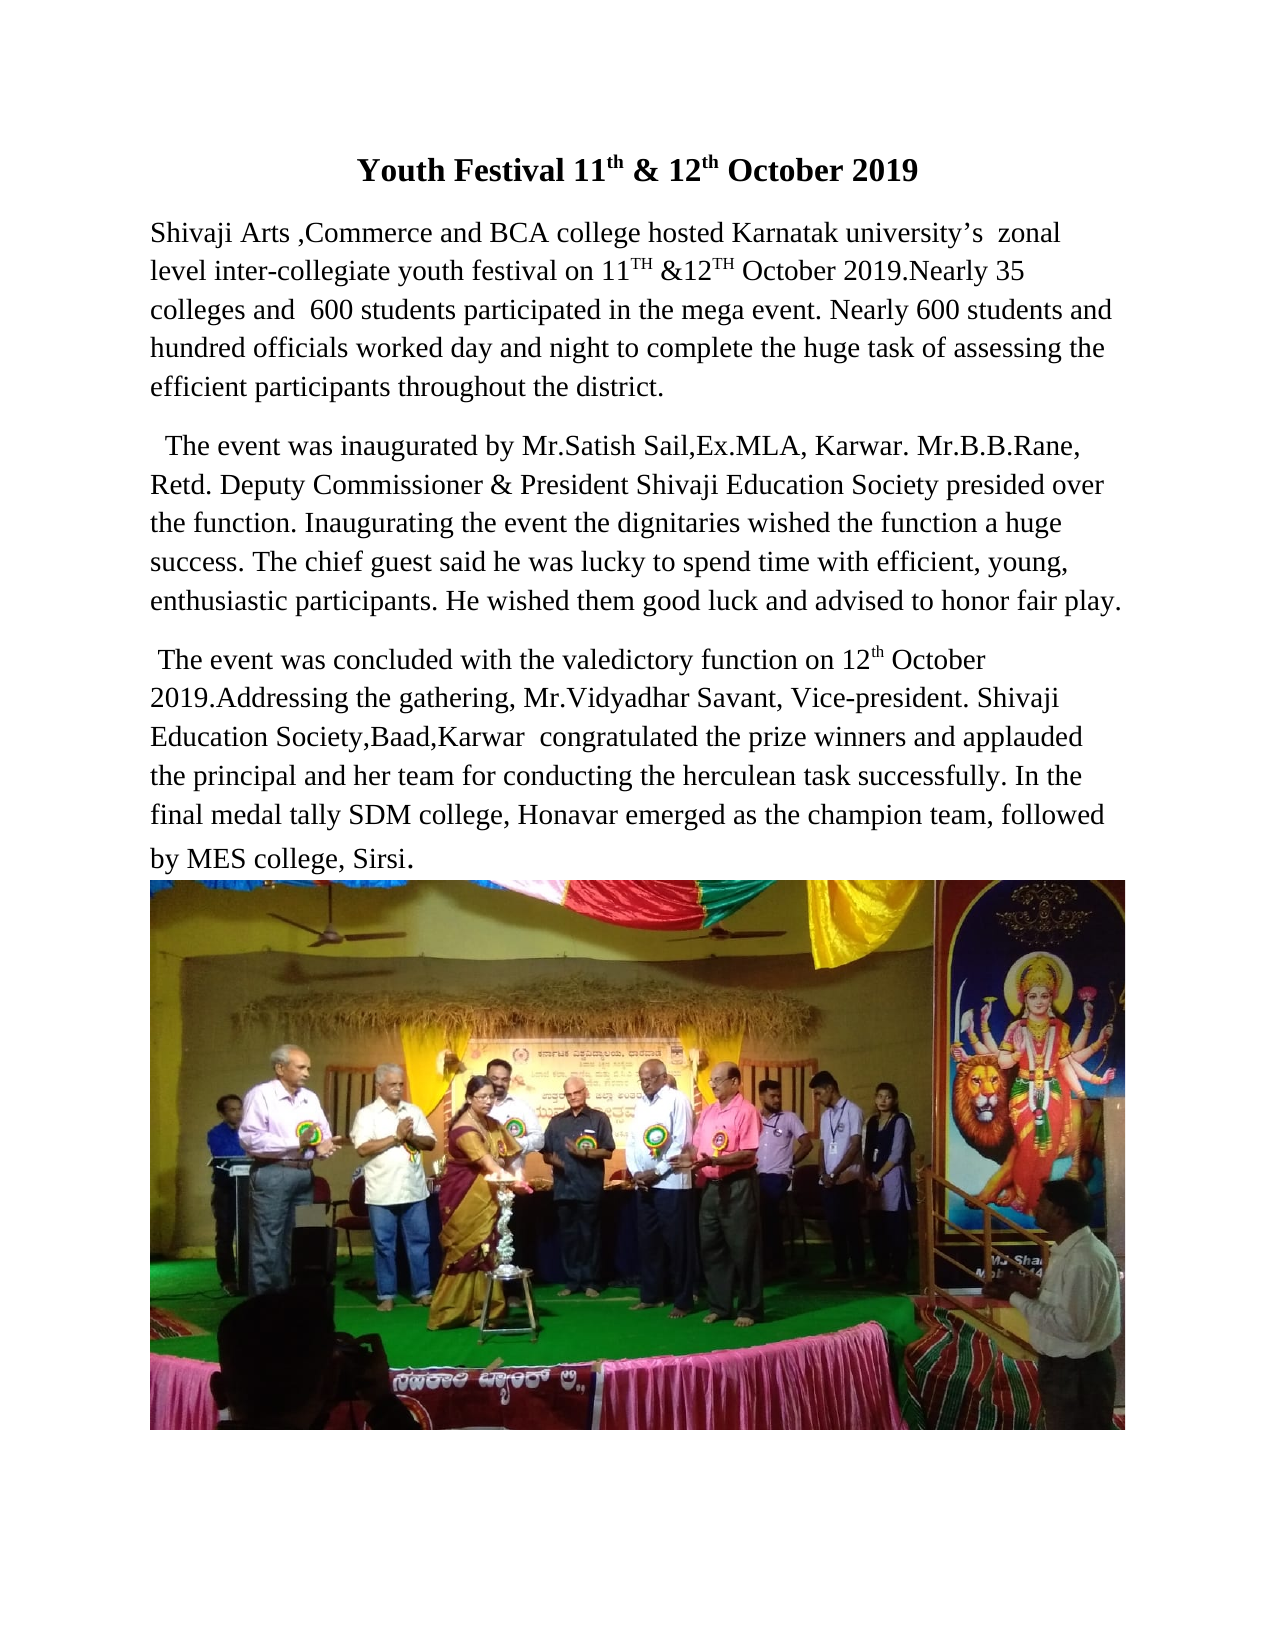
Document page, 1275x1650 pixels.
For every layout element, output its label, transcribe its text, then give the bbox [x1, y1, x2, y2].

text The event was concluded with the valedictory function on 12th October 2019.Addressing the gathering, Mr.Vidyadhar Savant, Vice-president. Shivaji Education Society,Baad,Karwar congratulated the prize winners and applauded the principal and her team for conducting the herculean task successfully. In the final medal tally SDM college, Honavar emerged as the champion team, followed by MES college, Sirsi. [150, 642, 1125, 880]
text The event was inaugurated by Mr.Satish Sail,Ex.MLA, Karwar. Mr.B.B.Rane, Retd. Deputy Commissioner & President Shivaji Education Society presided over the function. Inaugurating the event the dignitaries wished the function a huge success. The chief guest said he was lucky to spend time with efficient, young, enthusiastic participants. He wished them good luck and advised to honor fair play. [150, 428, 1125, 616]
text Youth Festival 11th & 12th October 2019 [150, 150, 1125, 188]
text Shivaji Arts ,Commerce and BCA college hosted Karnatak university’s zonal level inter-collegiate youth festival on 11TH &12TH October 2019.Nearly 35 colleges and 600 students participated in the mega event. Nearly 600 students and hundred officials worked day and night to complete the huge task of assessing the efficient participants throughout the district. [150, 215, 1125, 403]
picture [150, 880, 1125, 1430]
